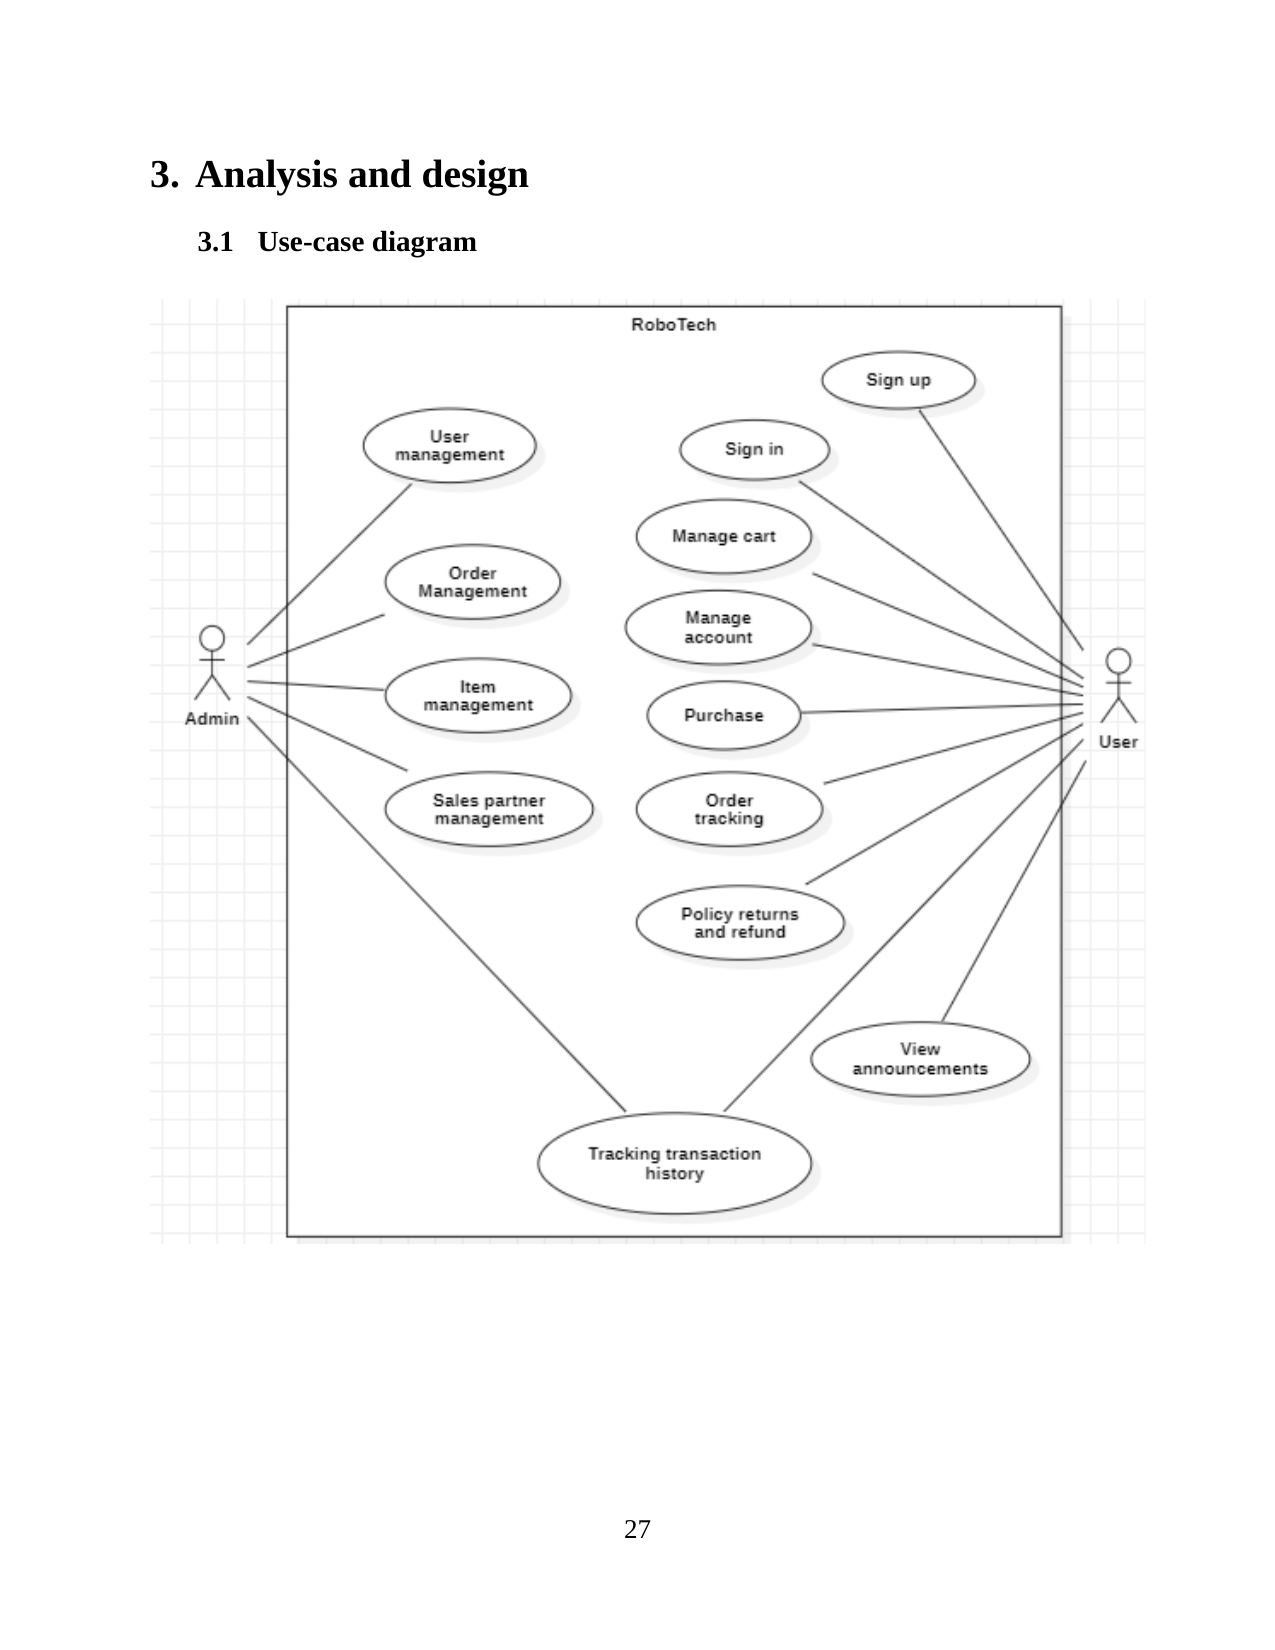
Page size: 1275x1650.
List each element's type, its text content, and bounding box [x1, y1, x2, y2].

picture [150, 299, 1146, 1244]
subtitle Analysis and design [150, 150, 1125, 196]
subtitle Use-case diagram [197, 224, 1125, 258]
